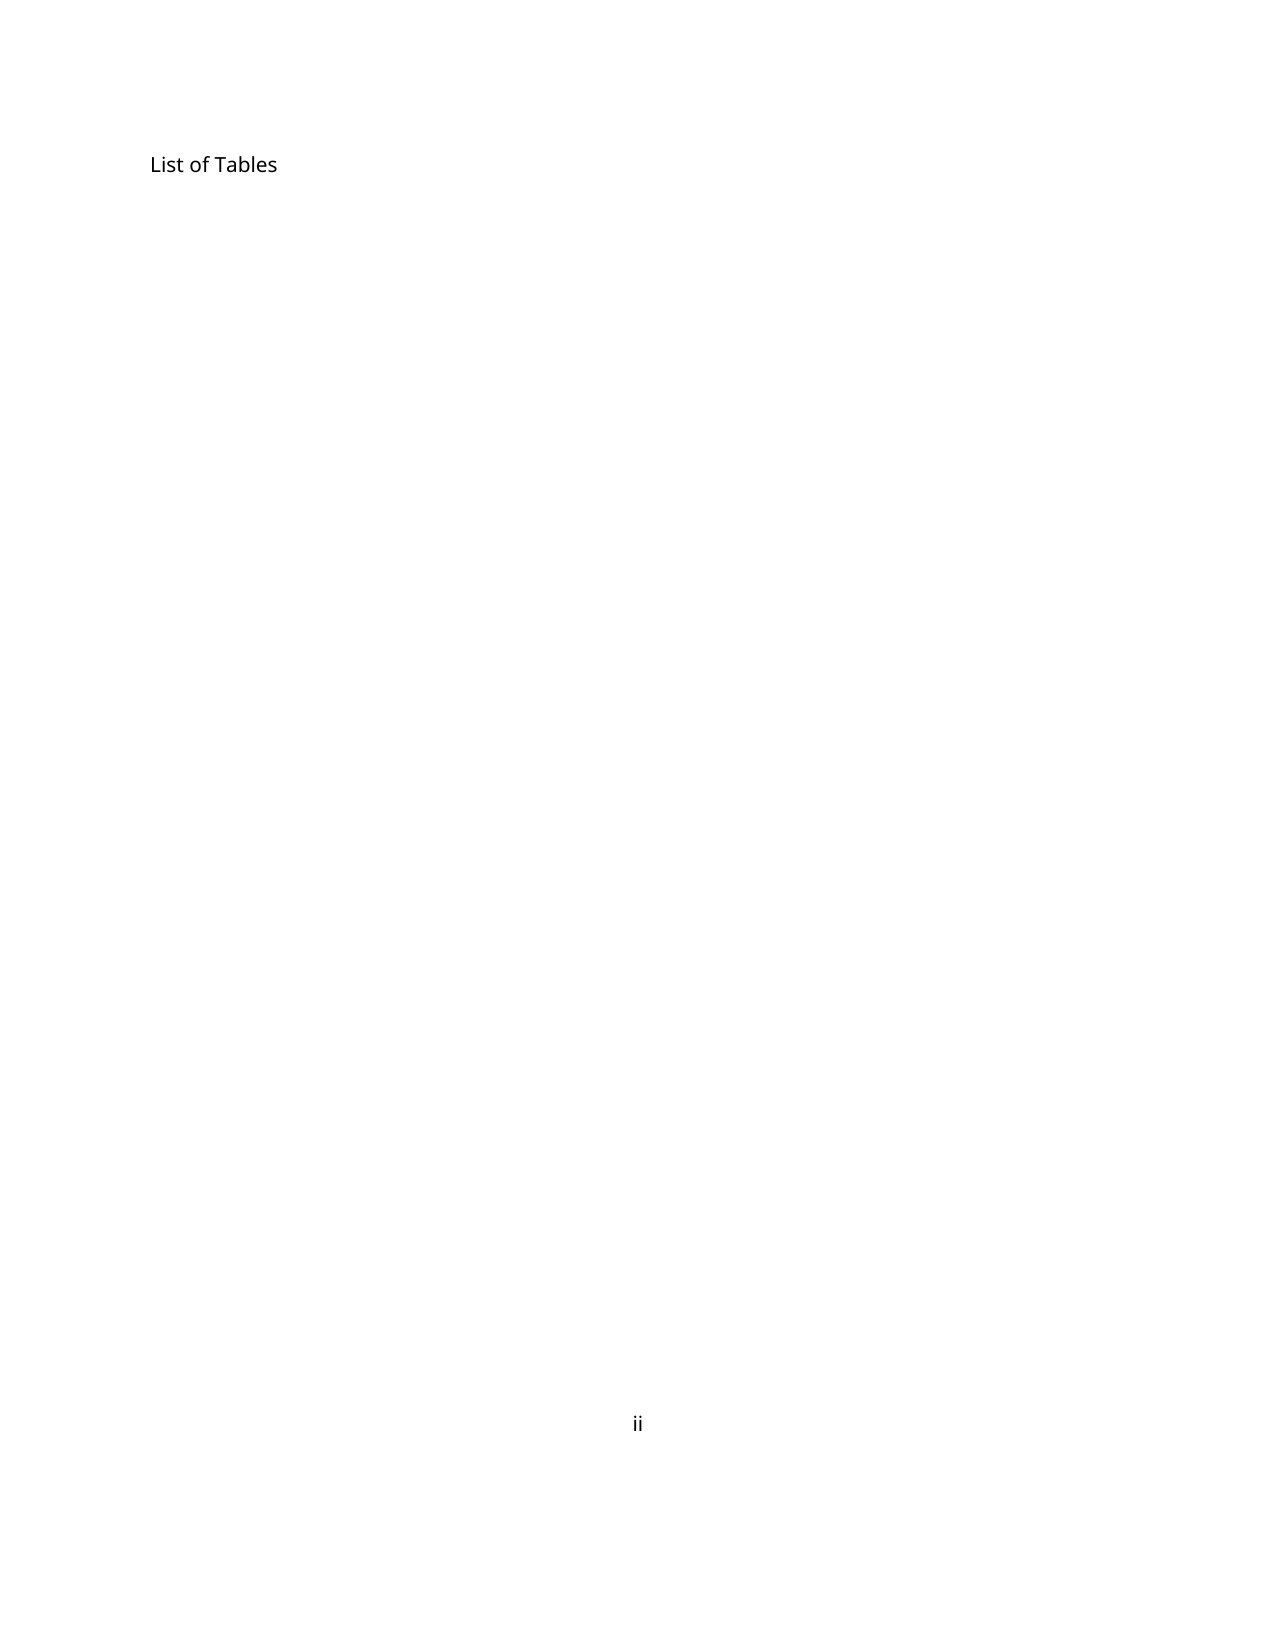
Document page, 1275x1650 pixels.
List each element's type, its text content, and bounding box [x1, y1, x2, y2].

text List of Tables [150, 150, 1125, 178]
